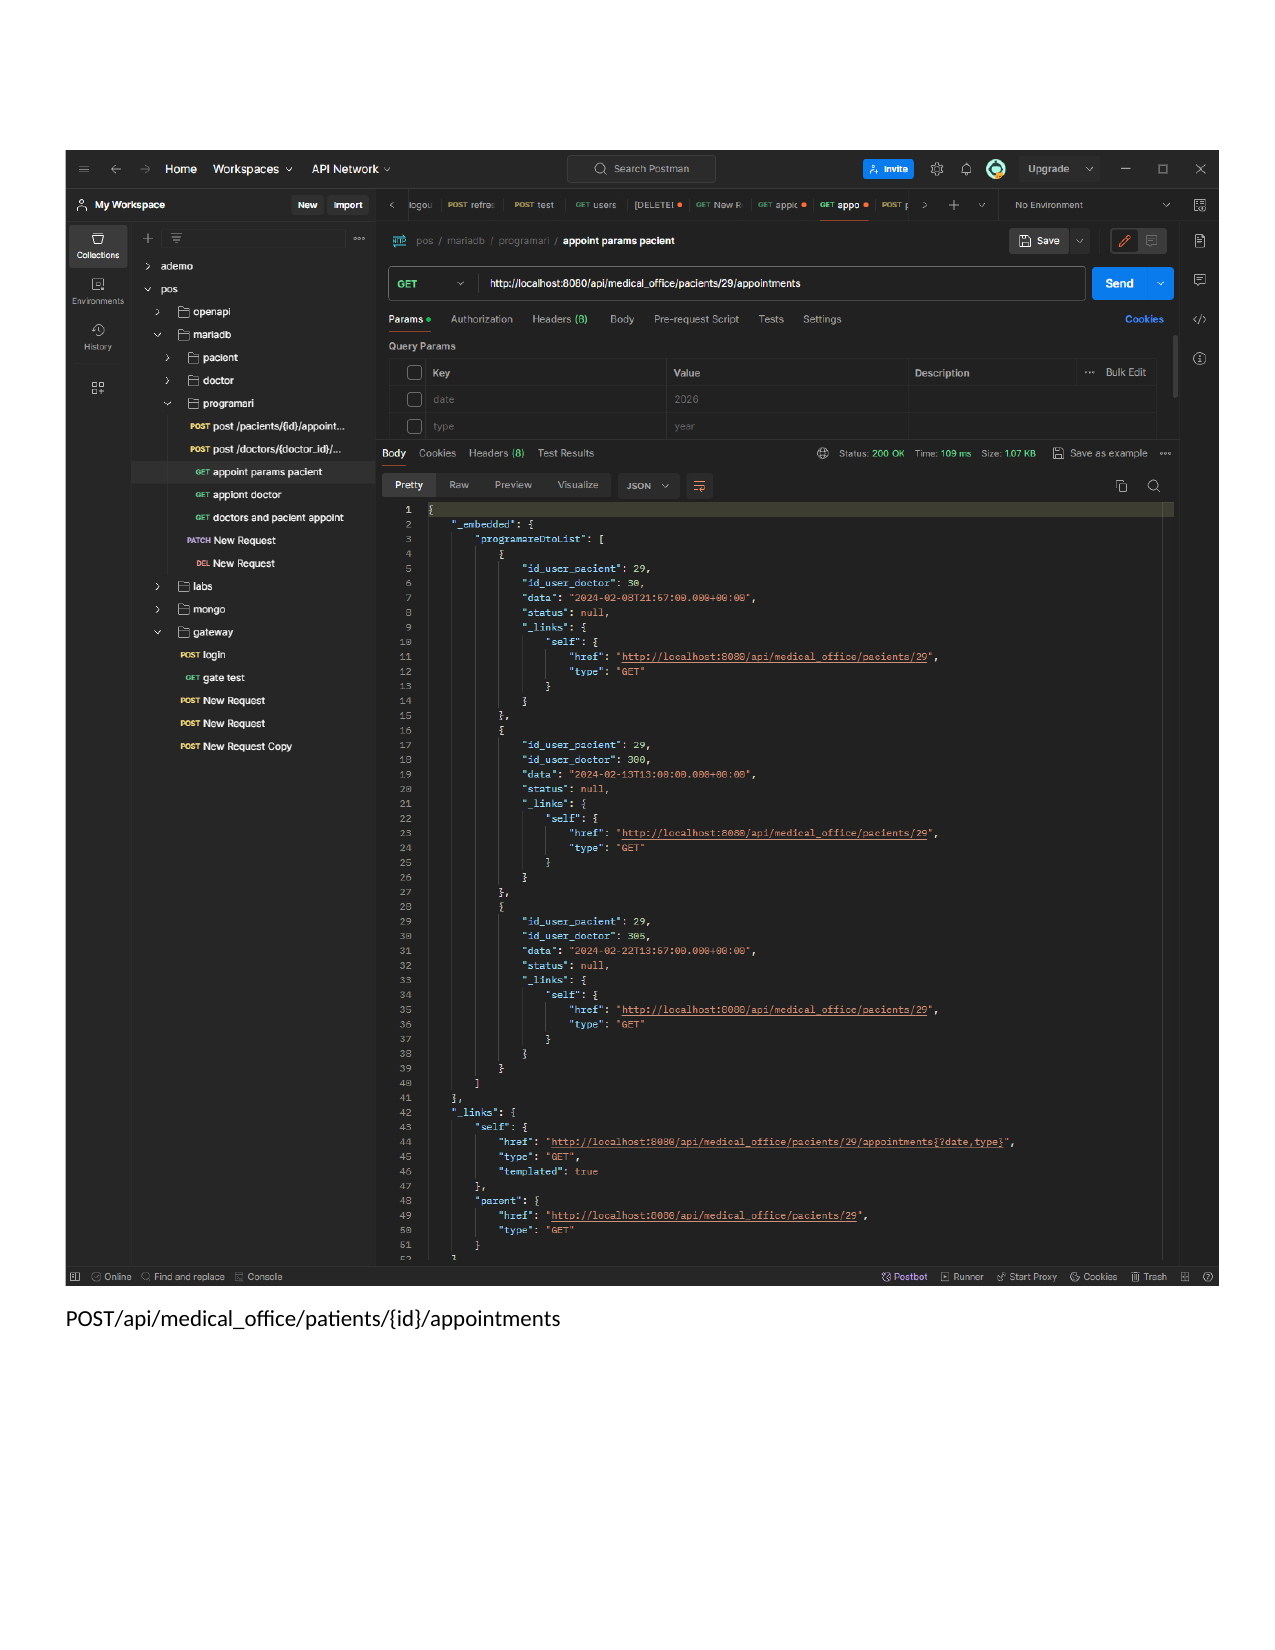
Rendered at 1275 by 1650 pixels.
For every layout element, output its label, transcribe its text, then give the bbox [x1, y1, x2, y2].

picture [65, 150, 1219, 1286]
text POST/api/medical_office/patients/{id}/appointments [66, 1304, 1219, 1332]
